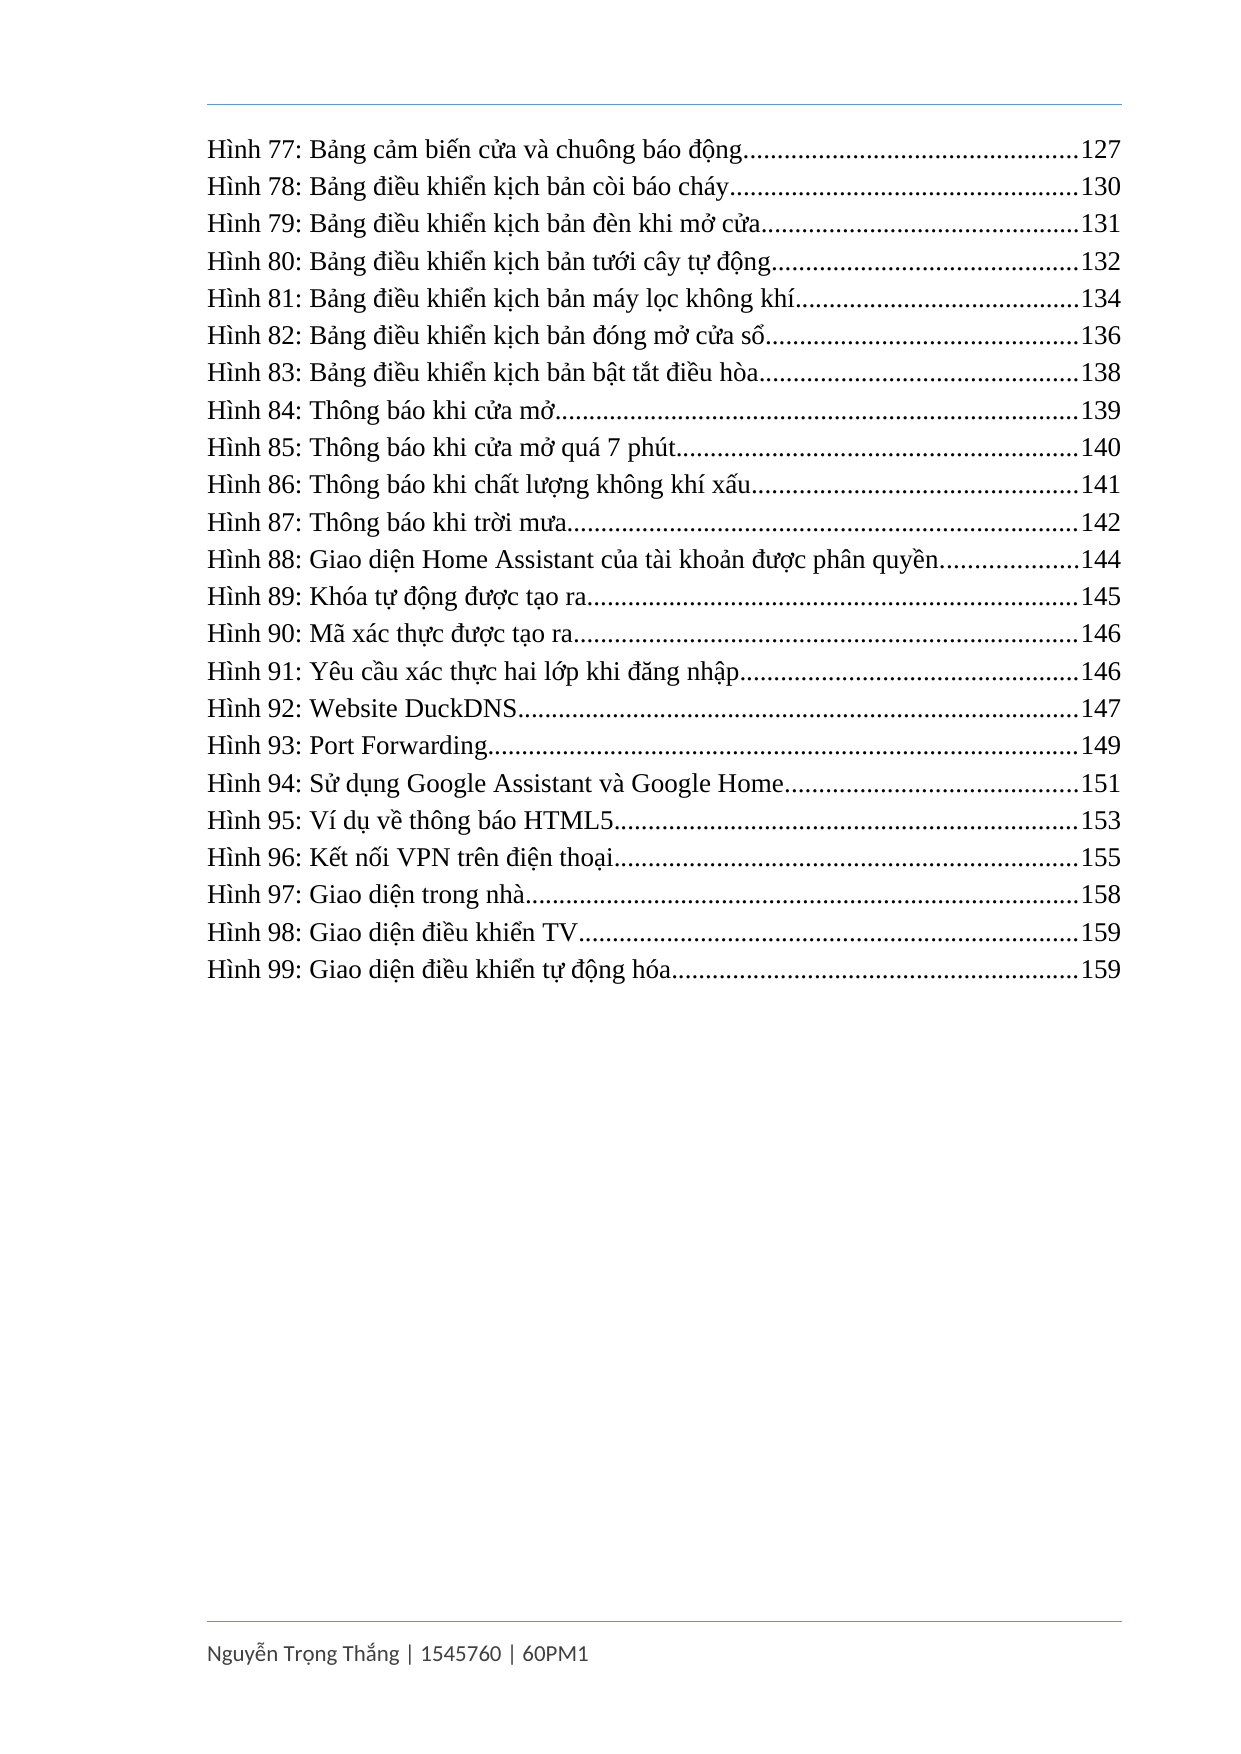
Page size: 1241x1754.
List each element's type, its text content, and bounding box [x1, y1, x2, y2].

text Hình 99: Giao diện điều khiển tự động hóa 159 [207, 953, 1122, 984]
text Hình 95: Ví dụ về thông báo HTML5 153 [207, 804, 1122, 835]
text Hình 90: Mã xác thực được tạo ra 146 [207, 618, 1122, 649]
text Hình 89: Khóa tự động được tạo ra 145 [207, 580, 1122, 611]
text Hình 77: Bảng cảm biến cửa và chuông báo động 127 [207, 133, 1122, 164]
text Hình 81: Bảng điều khiển kịch bản máy lọc không khí 134 [207, 282, 1122, 313]
text Hình 86: Thông báo khi chất lượng không khí xấu 141 [207, 468, 1122, 499]
text Hình 94: Sử dụng Google Assistant và Google Home 151 [207, 767, 1122, 798]
text Hình 79: Bảng điều khiển kịch bản đèn khi mở cửa 131 [207, 207, 1122, 238]
text Hình 82: Bảng điều khiển kịch bản đóng mở cửa sổ 136 [207, 319, 1122, 350]
text Hình 85: Thông báo khi cửa mở quá 7 phút 140 [207, 431, 1122, 462]
text Hình 96: Kết nối VPN trên điện thoại 155 [207, 841, 1122, 872]
text Hình 91: Yêu cầu xác thực hai lớp khi đăng nhập 146 [207, 655, 1122, 686]
text Hình 92: Website DuckDNS 147 [207, 692, 1122, 723]
text Hình 98: Giao diện điều khiển TV 159 [207, 916, 1122, 947]
text Hình 97: Giao diện trong nhà 158 [207, 879, 1122, 910]
text Hình 87: Thông báo khi trời mưa 142 [207, 506, 1122, 537]
text Hình 80: Bảng điều khiển kịch bản tưới cây tự động 132 [207, 245, 1122, 276]
text Hình 93: Port Forwarding 149 [207, 729, 1122, 761]
text Hình 84: Thông báo khi cửa mở 139 [207, 394, 1122, 425]
text Hình 78: Bảng điều khiển kịch bản còi báo cháy 130 [207, 170, 1122, 201]
text Hình 83: Bảng điều khiển kịch bản bật tắt điều hòa 138 [207, 357, 1122, 388]
text Hình 88: Giao diện Home Assistant của tài khoản được phân quyền 144 [207, 543, 1122, 574]
